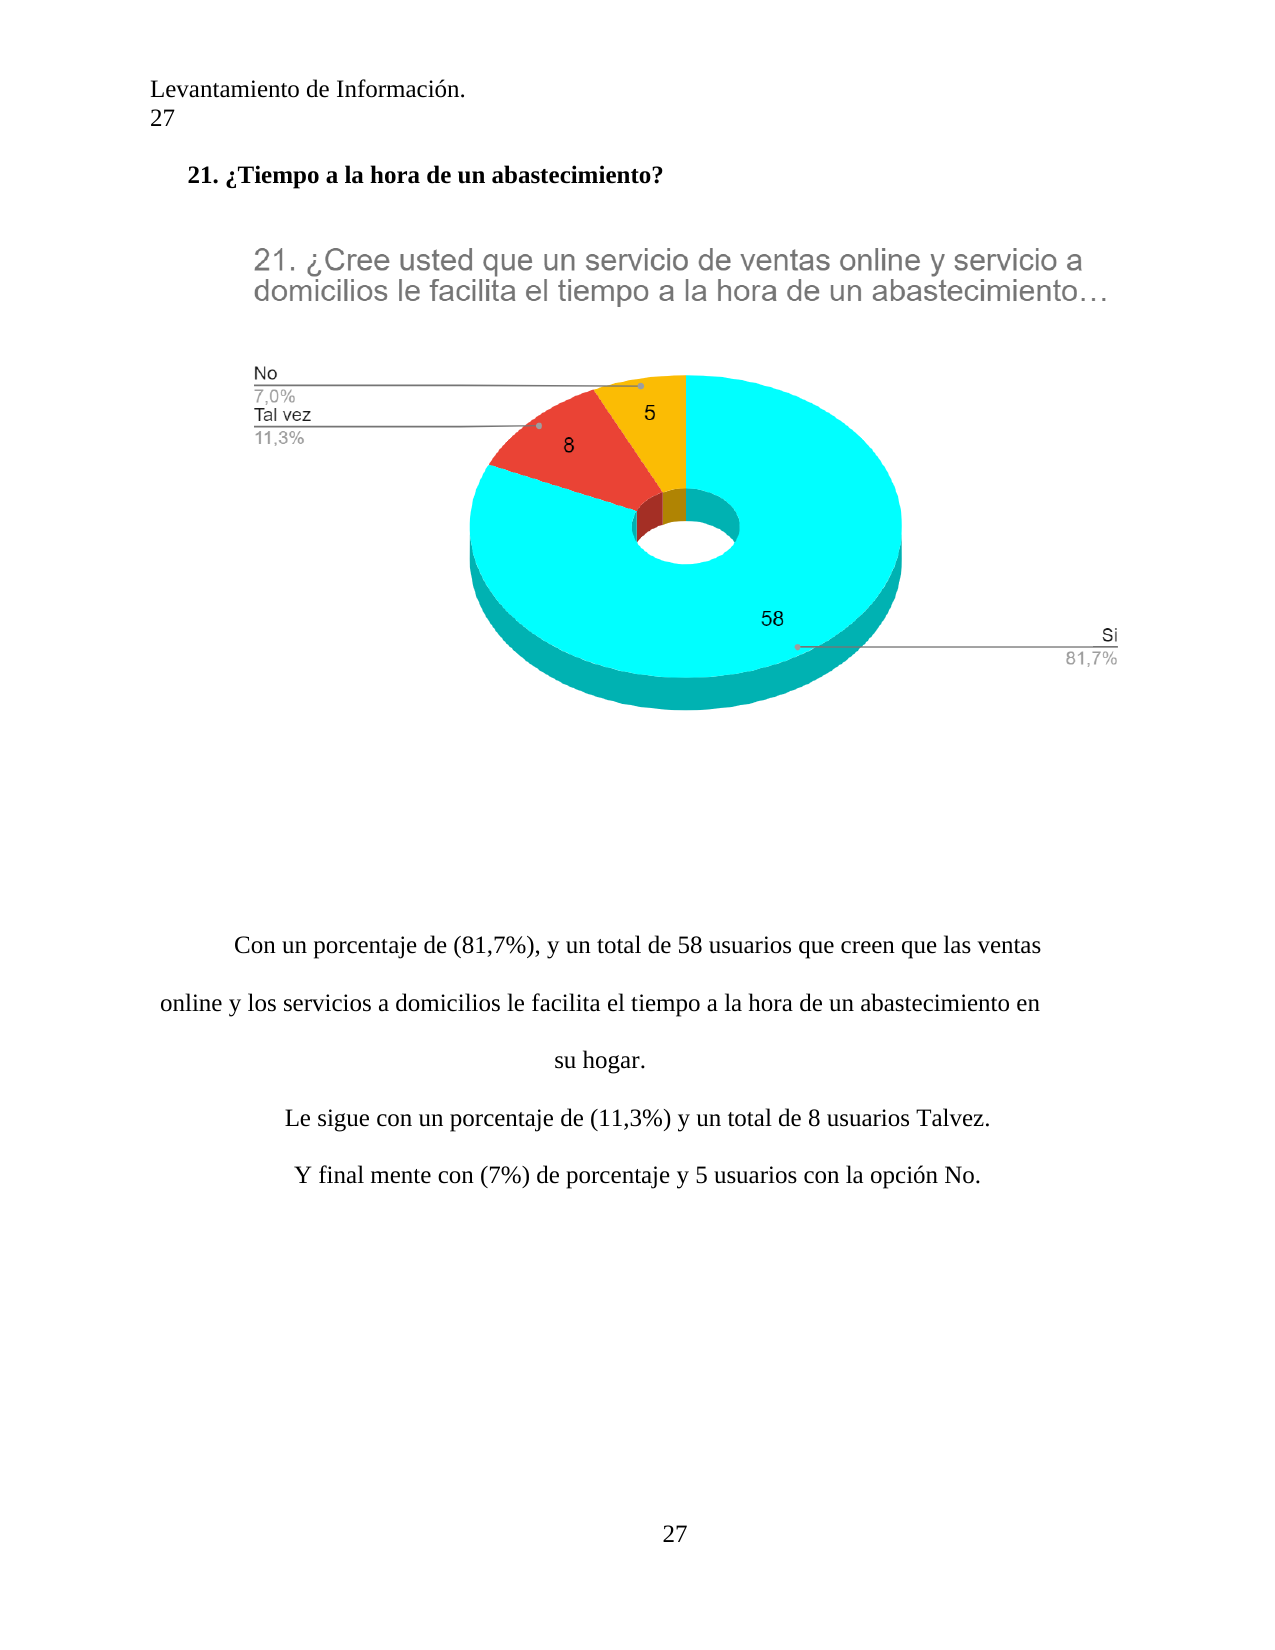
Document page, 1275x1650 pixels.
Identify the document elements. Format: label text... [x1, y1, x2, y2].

list Y final mente con (7%) de porcentaje y 5 usuarios con la opción No. [150, 1161, 1050, 1189]
subtitle ¿Tiempo a la hora de un abastecimiento? [187, 160, 1125, 189]
picture [225, 217, 1146, 787]
list Le sigue con un porcentaje de (11,3%) y un total de 8 usuarios Talvez. [150, 1103, 1050, 1132]
list Con un porcentaje de (81,7%), y un total de 58 usuarios que creen que las ventas online y los servicios a domicilios le facilita el tiempo a la hora de un abastecimiento en su hogar. [150, 931, 1050, 1074]
